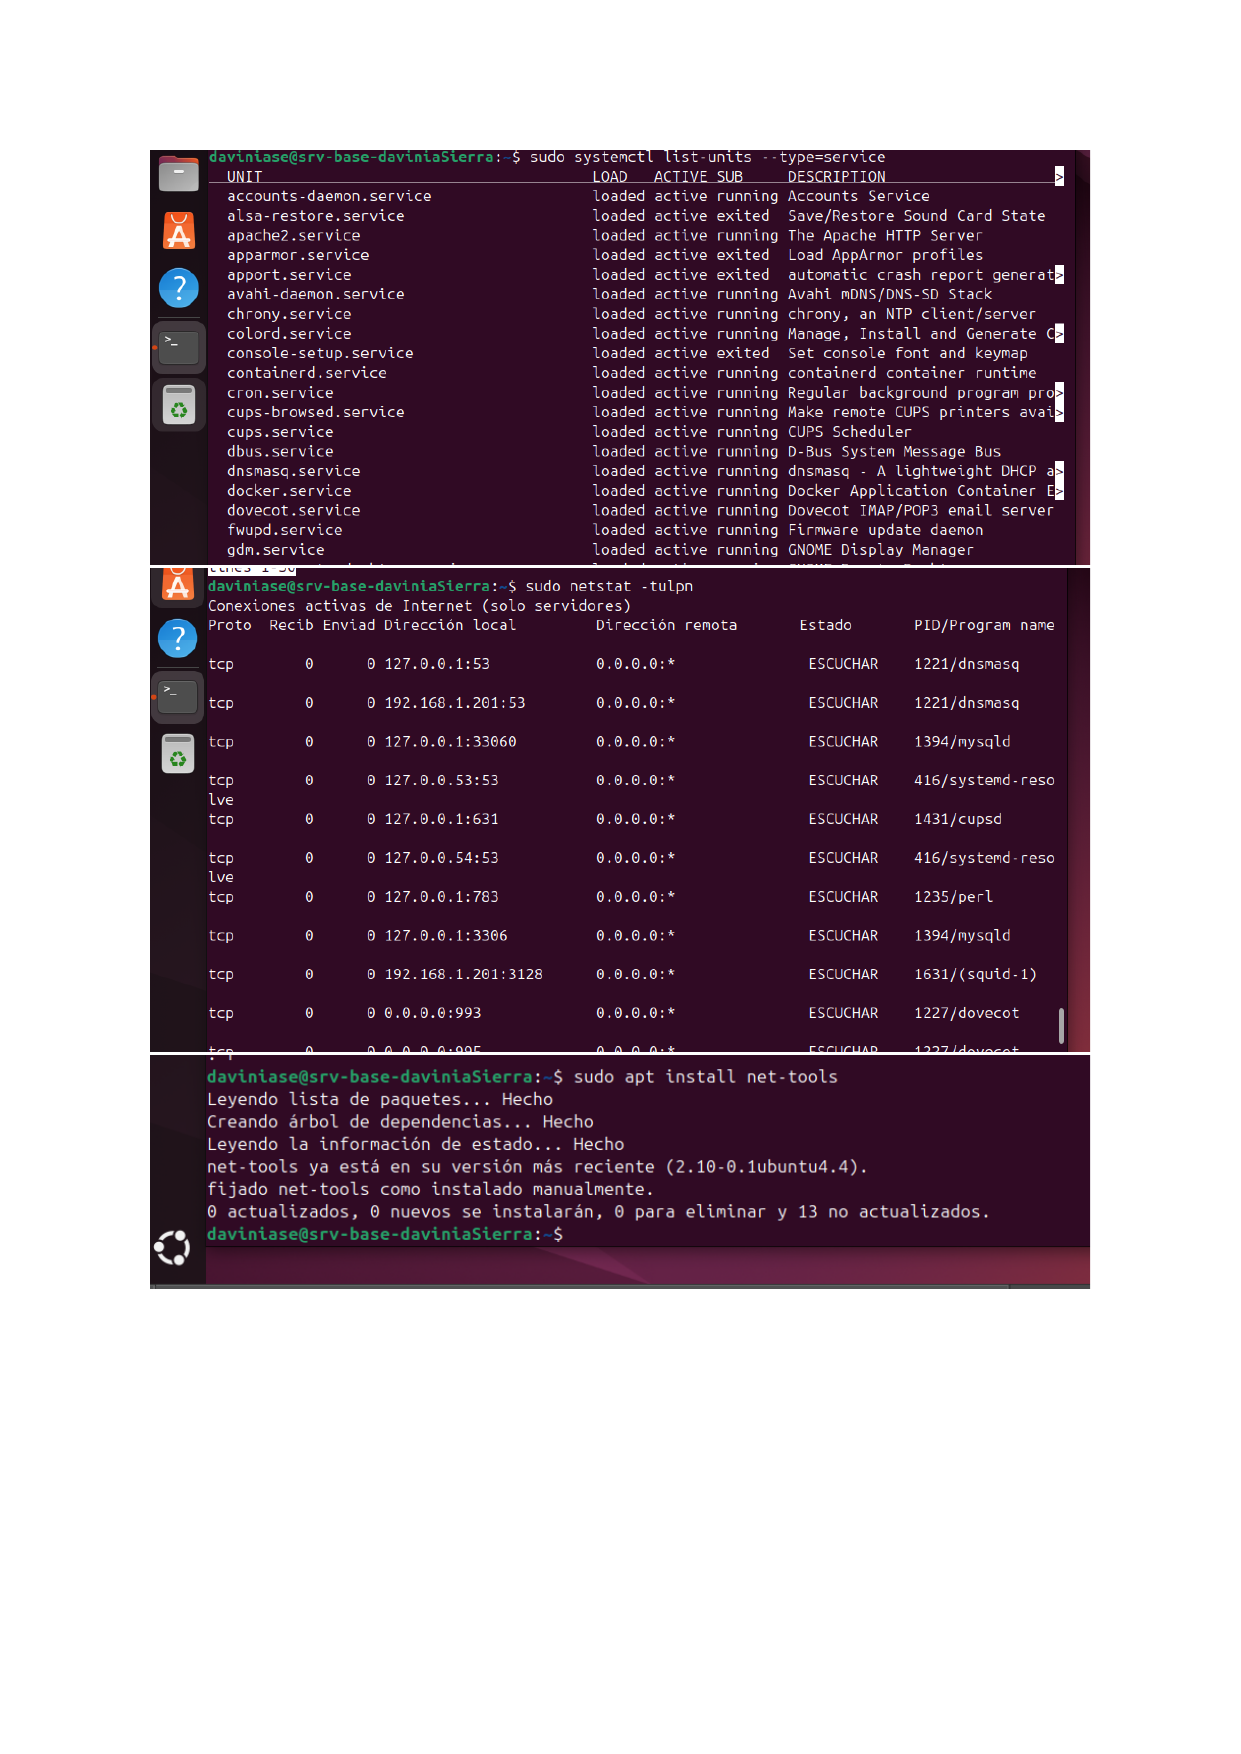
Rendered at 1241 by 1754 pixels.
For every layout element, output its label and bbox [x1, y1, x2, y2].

picture [150, 568, 1091, 1052]
picture [150, 150, 1091, 565]
picture [150, 1055, 1091, 1289]
